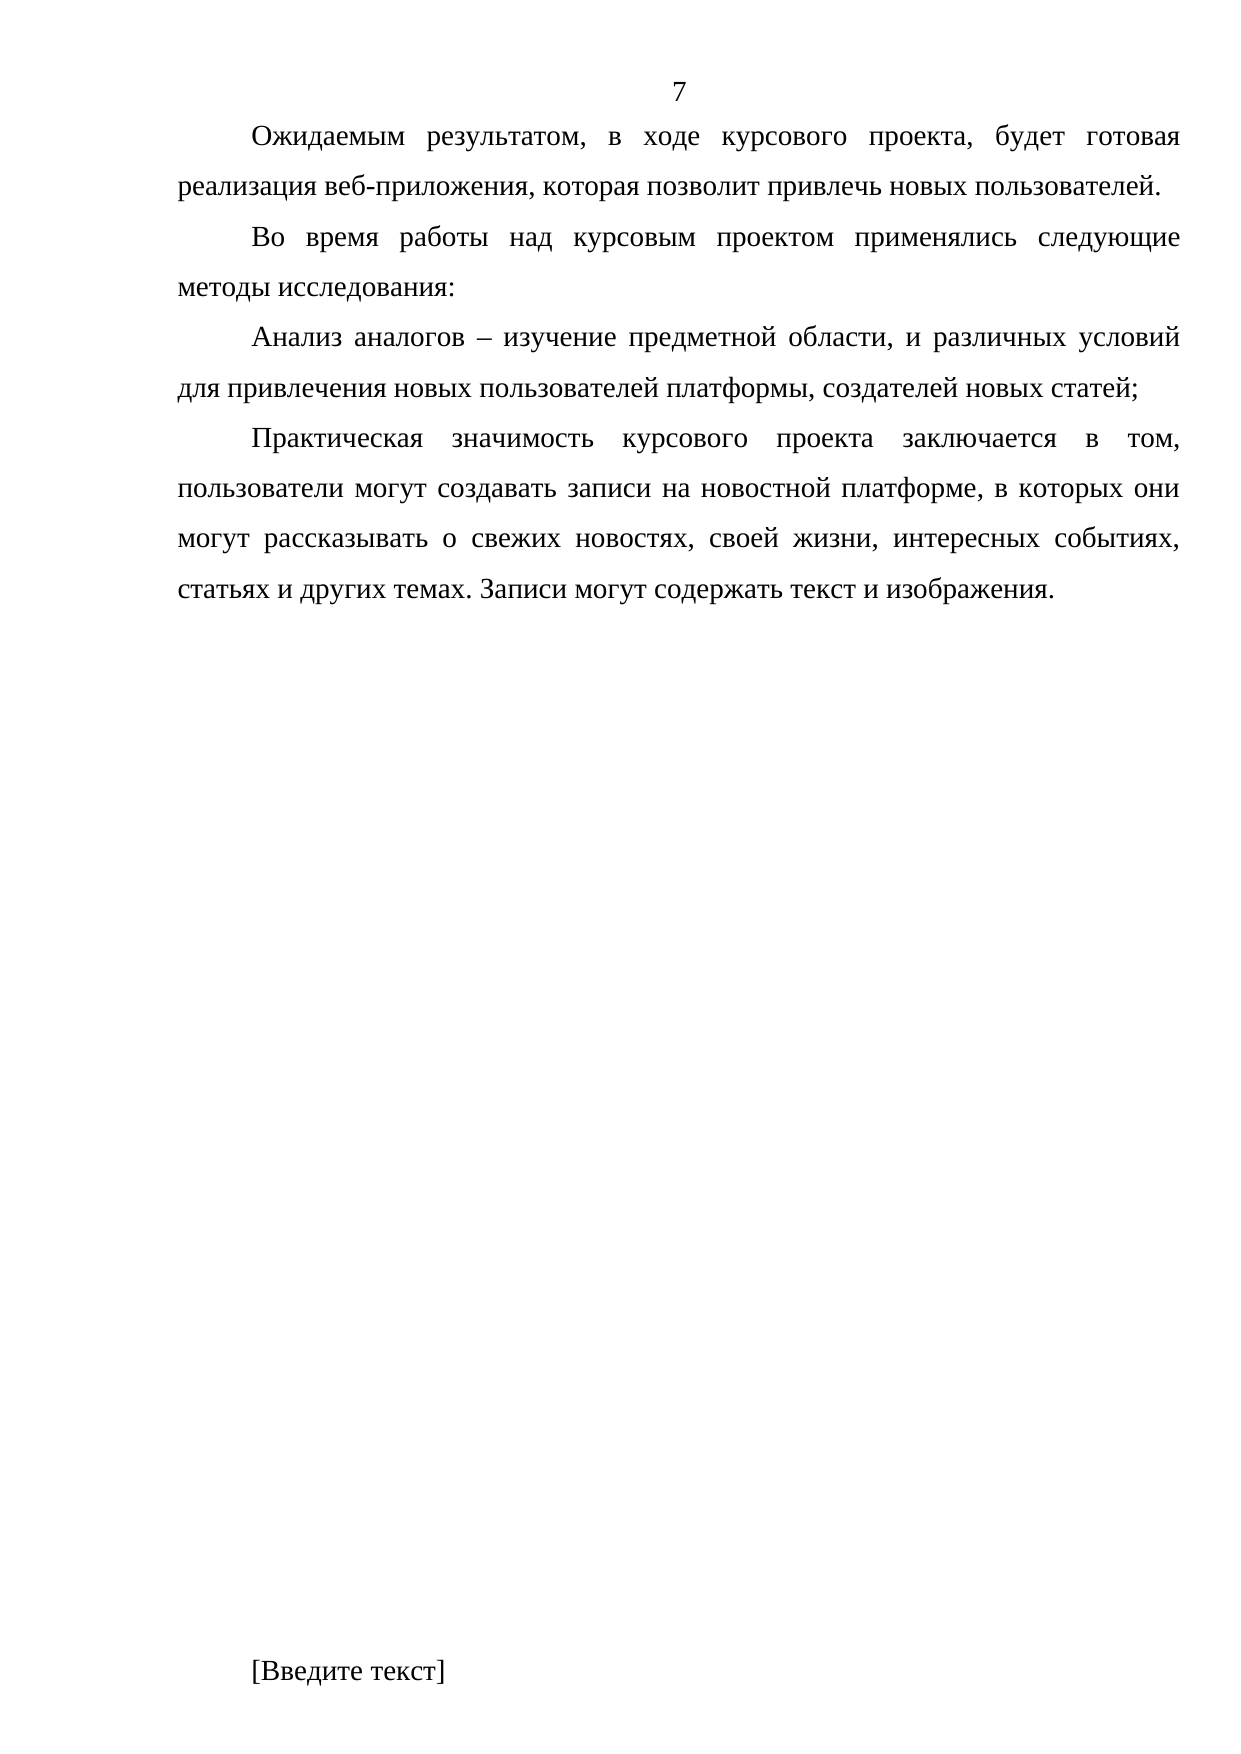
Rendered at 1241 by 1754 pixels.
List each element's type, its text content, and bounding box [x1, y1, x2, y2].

text Практическая значимость курсового проекта заключается в том, пользователи могут создавать записи на новостной платформе, в которых они могут рассказывать о свежих новостях, своей жизни, интересных событиях, статьях и других темах. Записи могут содержать текст и изображения.Исследовательская часть [177, 420, 1181, 604]
text Во время работы над курсовым проектом применялись следующие методы исследования: [177, 219, 1181, 303]
text Ожидаемым результатом, в ходе курсового проекта, будет готовая реализация веб-приложения, которая позволит привлечь новых пользователей. [177, 118, 1181, 202]
text Анализ аналогов – изучение предметной области, и различных условий для привлечения новых пользователей платформы, создателей новых статей; [177, 319, 1181, 403]
